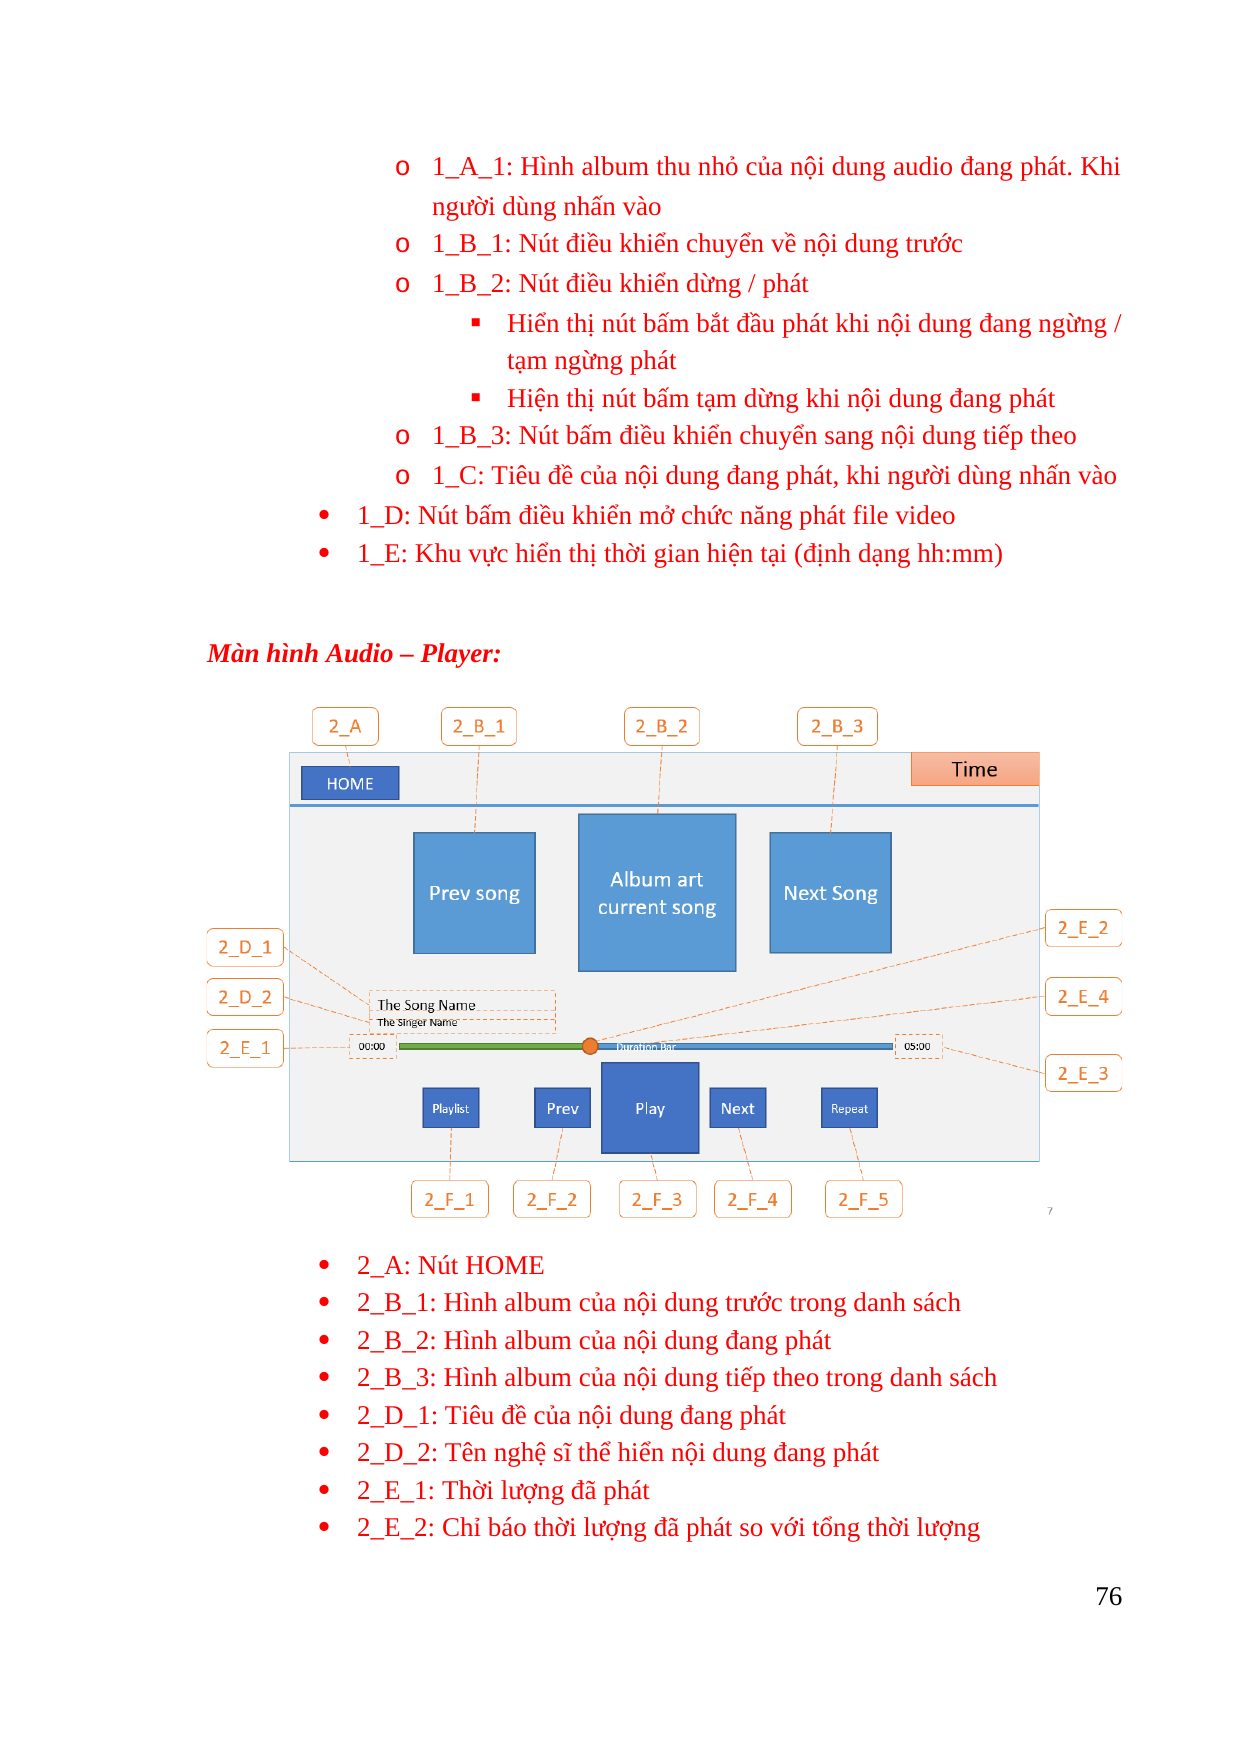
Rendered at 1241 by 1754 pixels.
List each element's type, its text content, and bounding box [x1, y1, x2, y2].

list 1_B_3: Nút bấm điều khiển chuyển sang nội dung tiếp theo [394, 419, 1122, 453]
list 1_E: Khu vực hiển thị thời gian hiện tại (định dạng hh:mm) [319, 537, 1122, 568]
list 2_D_1: Tiêu đề của nội dung đang phát [319, 1399, 1122, 1430]
list 1_A_1: Hình album thu nhỏ của nội dung audio đang phát. Khi người dùng nhấn vào [394, 150, 1122, 221]
list 2_B_1: Hình album của nội dung trước trong danh sách [319, 1286, 1122, 1318]
list 1_C: Tiêu đề của nội dung đang phát, khi người dùng nhấn vào [394, 459, 1122, 493]
list 2_D_2: Tên nghệ sĩ thể hiển nội dung đang phát [319, 1436, 1122, 1468]
list 1_B_1: Nút điều khiển chuyển về nội dung trước [394, 227, 1122, 260]
text Màn hình Audio – Player: [207, 637, 1122, 668]
list 2_B_3: Hình album của nội dung tiếp theo trong danh sách [319, 1361, 1122, 1393]
list Hiển thị nút bấm bắt đầu phát khi nội dung đang ngừng / tạm ngừng phát [469, 307, 1122, 376]
list 1_D: Nút bấm điều khiển mở chức năng phát file video [319, 499, 1122, 531]
list 2_E_1: Thời lượng đã phát [319, 1474, 1122, 1505]
list 2_B_2: Hình album của nội dung đang phát [319, 1324, 1122, 1355]
list 1_B_2: Nút điều khiển dừng / phát [394, 267, 1122, 300]
list 2_A: Nút HOME [319, 1249, 1122, 1280]
picture [206, 686, 1123, 1231]
list 2_E_2: Chỉ báo thời lượng đã phát so với tổng thời lượng [319, 1511, 1122, 1543]
list Hiện thị nút bấm tạm dừng khi nội dung đang phát [469, 382, 1122, 413]
